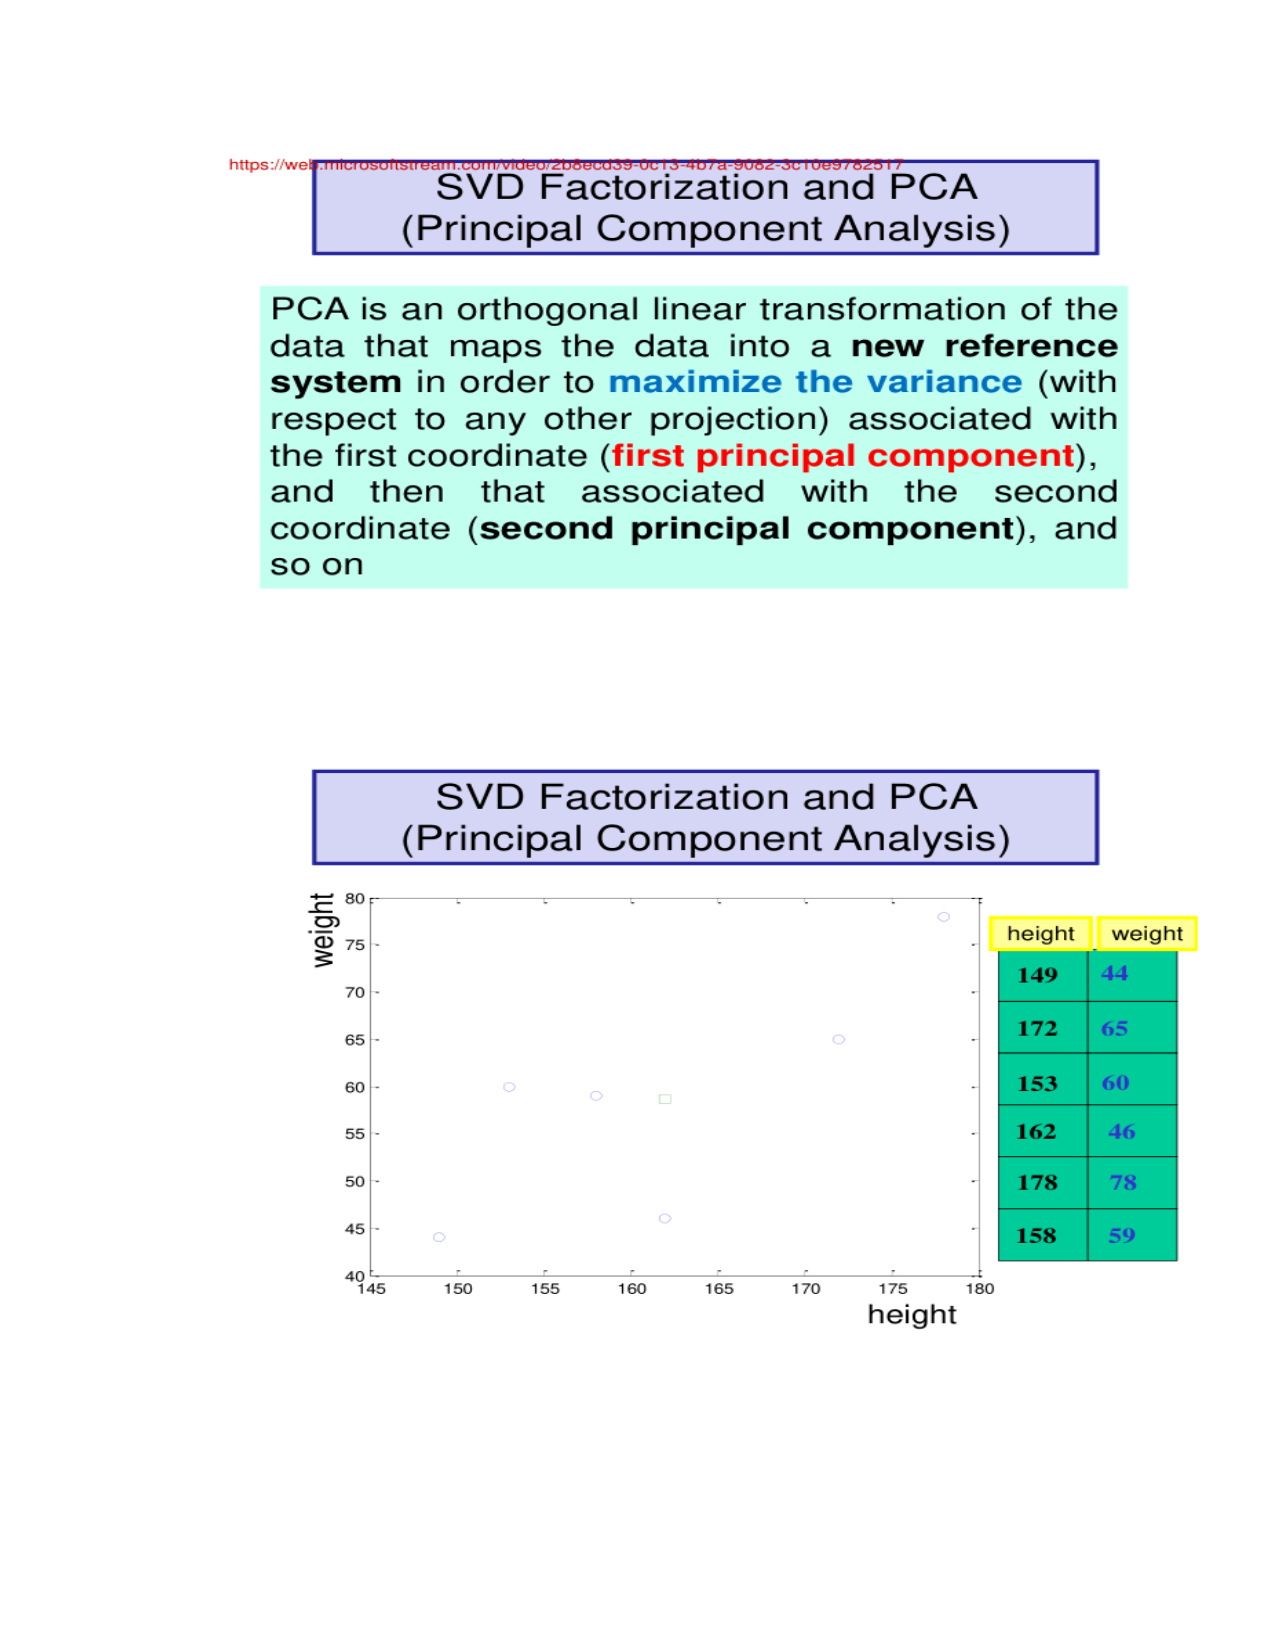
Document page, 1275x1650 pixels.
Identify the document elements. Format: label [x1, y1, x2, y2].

picture [206, 150, 1198, 735]
picture [206, 759, 1198, 1345]
